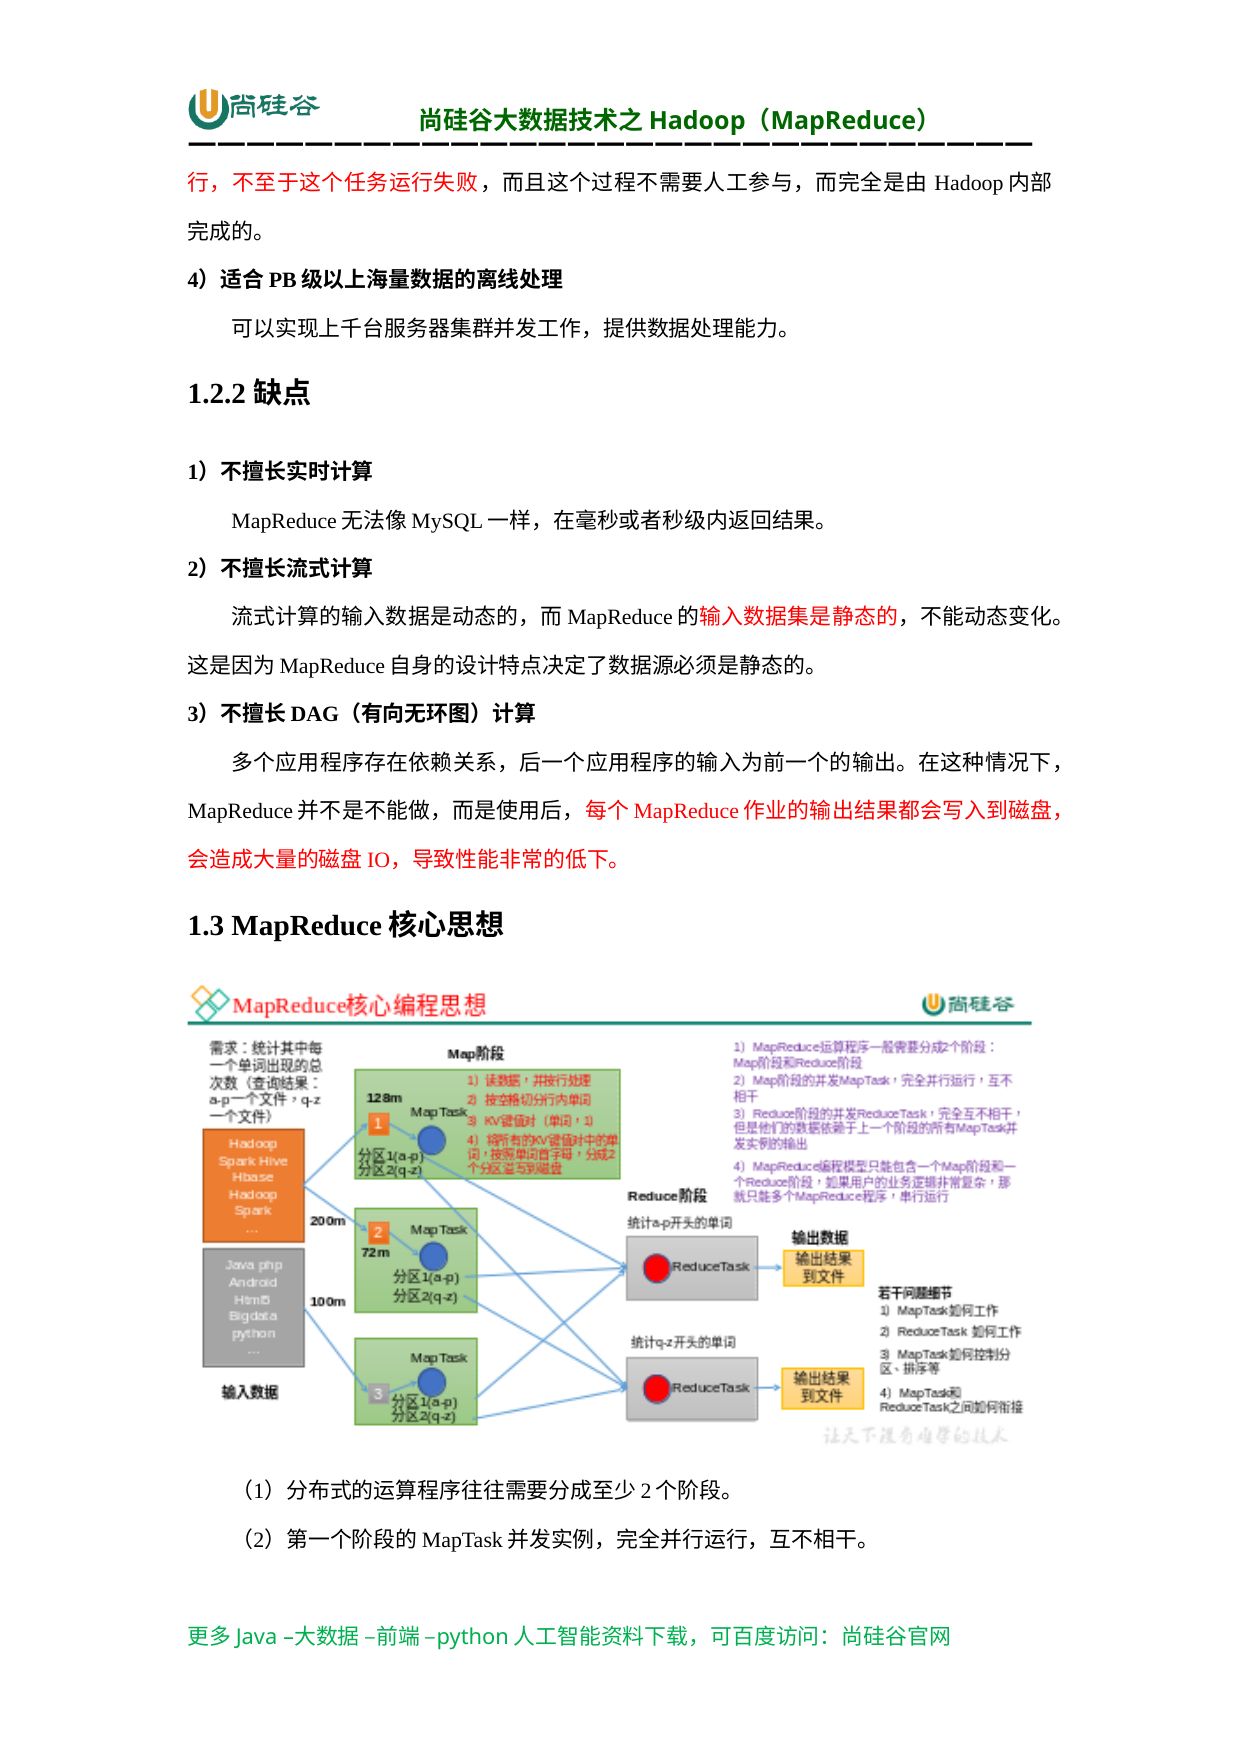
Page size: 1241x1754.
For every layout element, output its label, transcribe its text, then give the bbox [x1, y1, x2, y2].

text MapReduce无法像MySQL一样，在毫秒或者秒级内返回结果。 [187, 502, 1053, 535]
text 3）不擅长DAG（有向无环图）计算 [187, 696, 1053, 728]
text （2）第一个阶段的MapTask并发实例，完全并行运行，互不相干。 [187, 1521, 1053, 1554]
text 多个应用程序存在依赖关系，后一个应用程序的输入为前一个的输出。在这种情况下，MapReduce并不是不能做，而是使用后，每个MapReduce作业的输出结果都会写入到磁盘，会造成大量的磁盘IO，导致性能非常的低下。 [187, 744, 1053, 874]
text 可以实现上千台服务器集群并发工作，提供数据处理能力。 [187, 310, 1053, 343]
text （1）分布式的运算程序往往需要分成至少2个阶段。 [187, 1473, 1053, 1506]
subtitle 1.3 MapReduce核心思想 [187, 890, 1053, 955]
text 1）不擅长实时计算 [187, 454, 1053, 486]
subtitle 1.2.2 缺点 [187, 358, 1053, 423]
text 2）不擅长流式计算 [187, 551, 1053, 583]
text 流式计算的输入数据是动态的，而MapReduce的输入数据集是静态的，不能动态变化。这是因为MapReduce自身的设计特点决定了数据源必须是静态的。 [187, 599, 1053, 680]
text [187, 165, 1053, 246]
text 4）适合PB级以上海量数据的离线处理 [187, 262, 1053, 294]
